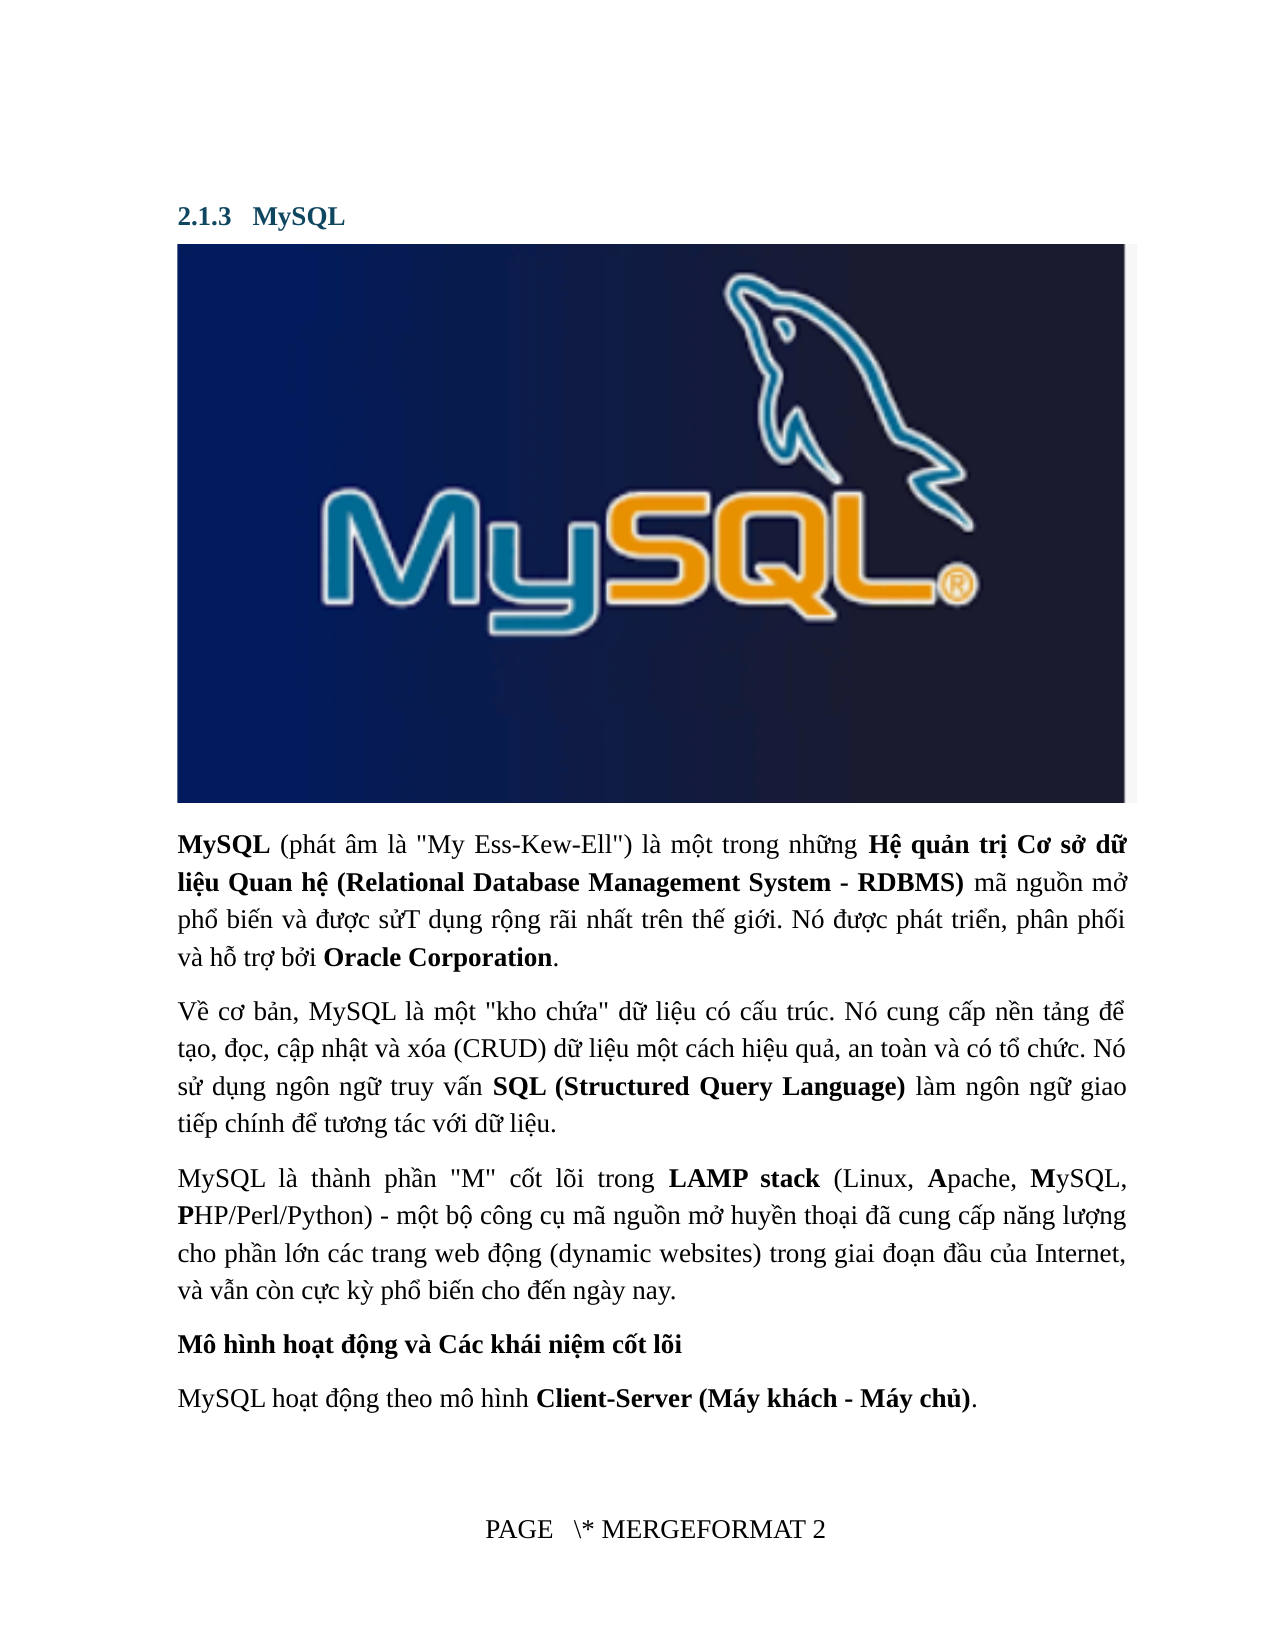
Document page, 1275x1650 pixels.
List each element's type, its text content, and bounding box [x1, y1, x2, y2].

text MySQL (phát âm là "My Ess-Kew-Ell") là một trong những Hệ quản trị Cơ sở dữ liệu Quan hệ (Relational Database Management System - RDBMS) mã nguồn mở phổ biến và được sửT dụng rộng rãi nhất trên thế giới. Nó được phát triển, phân phối và hỗ trợ bởi Oracle Corporation. [177, 824, 1127, 974]
picture [177, 244, 1138, 803]
text MySQL hoạt động theo mô hình Client-Server (Máy khách - Máy chủ). [177, 1378, 1127, 1415]
text Mô hình hoạt động và Các khái niệm cốt lõi [177, 1324, 1127, 1361]
text Về cơ bản, MySQL là một "kho chứa" dữ liệu có cấu trúc. Nó cung cấp nền tảng để tạo, đọc, cập nhật và xóa (CRUD) dữ liệu một cách hiệu quả, an toàn và có tổ chức. Nó sử dụng ngôn ngữ truy vấn SQL (Structured Query Language) làm ngôn ngữ giao tiếp chính để tương tác với dữ liệu. [177, 990, 1127, 1140]
subtitle MySQL [177, 200, 1127, 231]
text MySQL là thành phần "M" cốt lõi trong LAMP stack (Linux, Apache, MySQL, PHP/Perl/Python) - một bộ công cụ mã nguồn mở huyền thoại đã cung cấp năng lượng cho phần lớn các trang web động (dynamic websites) trong giai đoạn đầu của Internet, và vẫn còn cực kỳ phổ biến cho đến ngày nay. [177, 1157, 1127, 1307]
